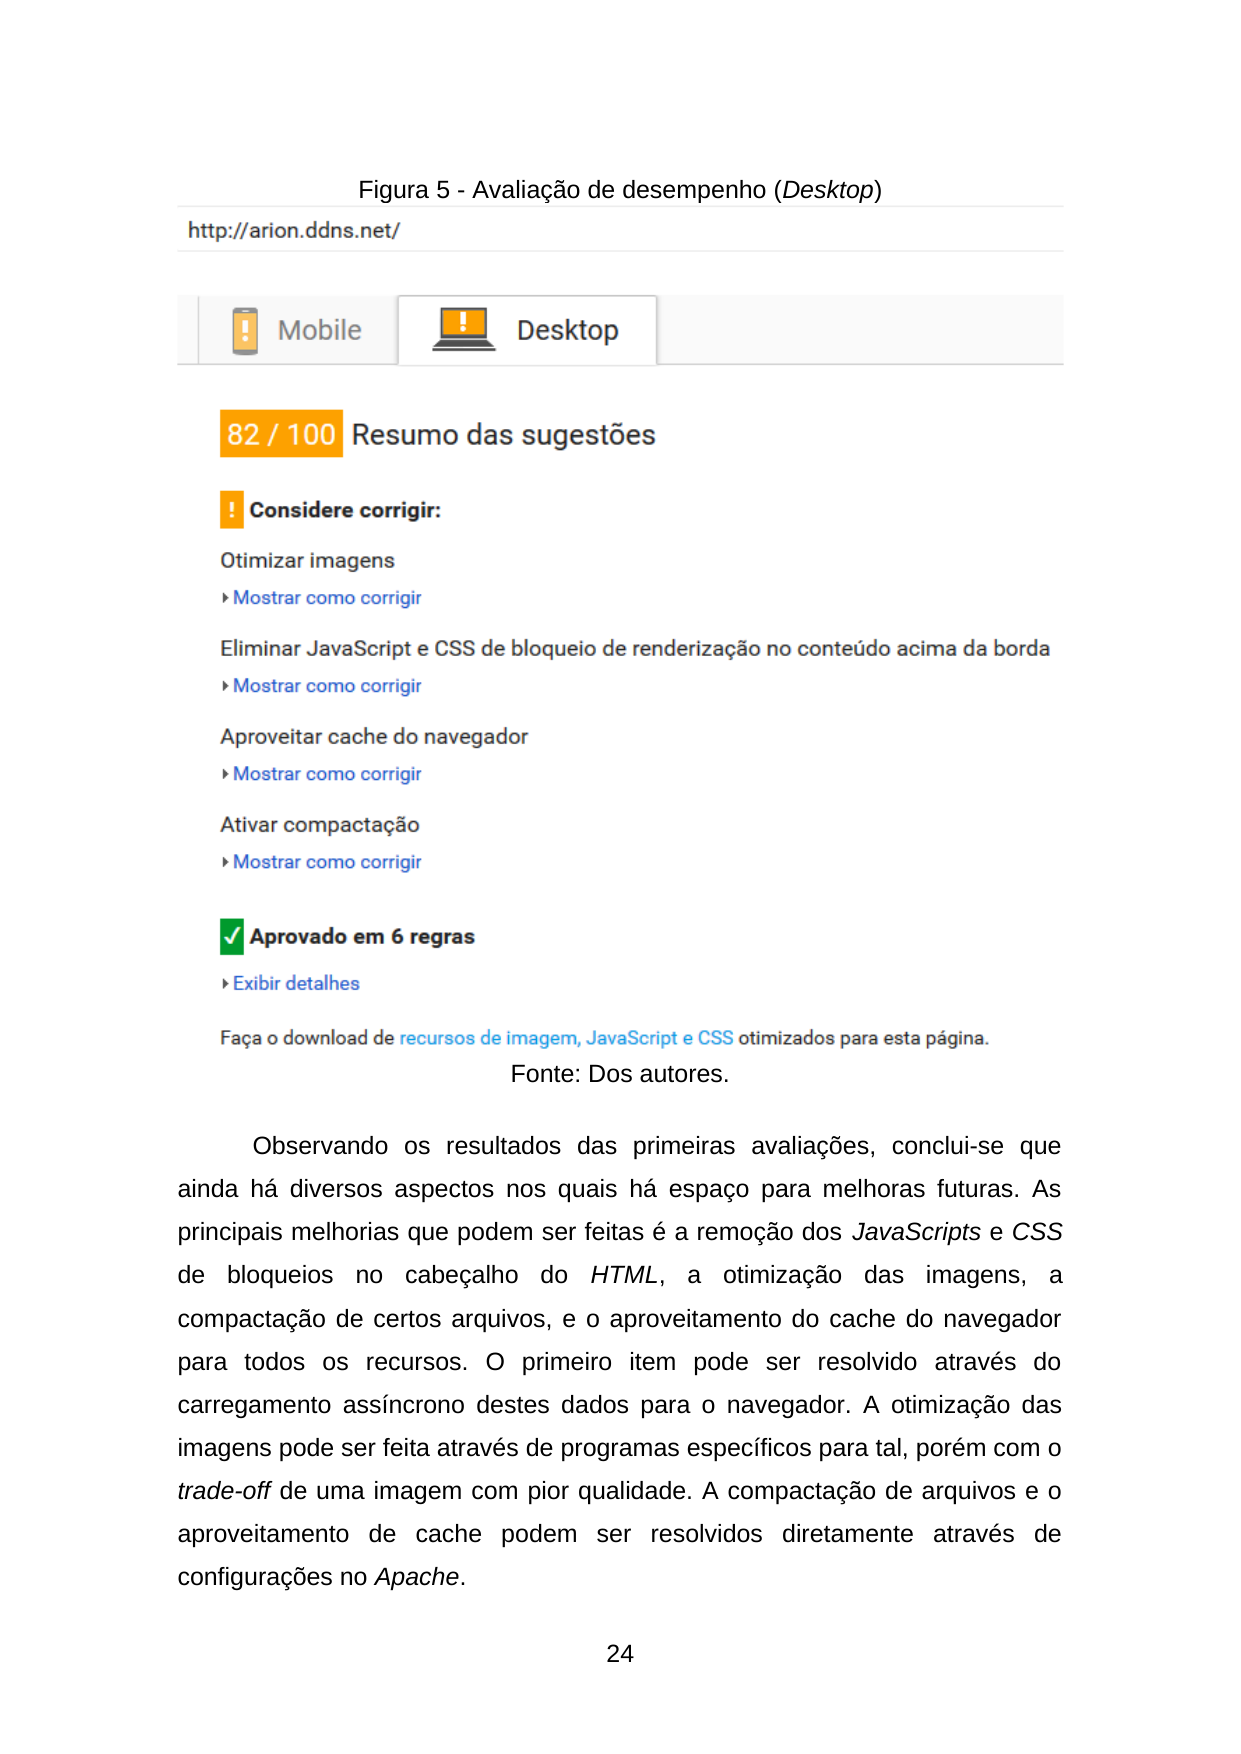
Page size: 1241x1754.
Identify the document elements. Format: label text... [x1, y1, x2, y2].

picture [177, 203, 1064, 1060]
text Observando os resultados das primeiras avaliações, conclui-se que ainda há diversos aspectos nos quais há espaço para melhoras futuras. As principais melhorias que podem ser feitas é a remoção dos JavaScripts e CSS de bloqueios no cabeçalho do HTML, a otimização das imagens, a compactação de certos arquivos, e o aproveitamento do cache do navegador para todos os recursos. O primeiro item pode ser resolvido através do carregamento assíncrono destes dados para o navegador. A otimização das imagens pode ser feita através de programas específicos para tal, porém com o trade-off de uma imagem com pior qualidade. A compactação de arquivos e o aproveitamento de cache podem ser resolvidos diretamente através de configurações no Apache. [177, 1131, 1063, 1591]
text Figura 5 - Avaliação de desempenho (Desktop) [177, 175, 1063, 203]
text Fonte: Dos autores. [177, 1060, 1063, 1088]
